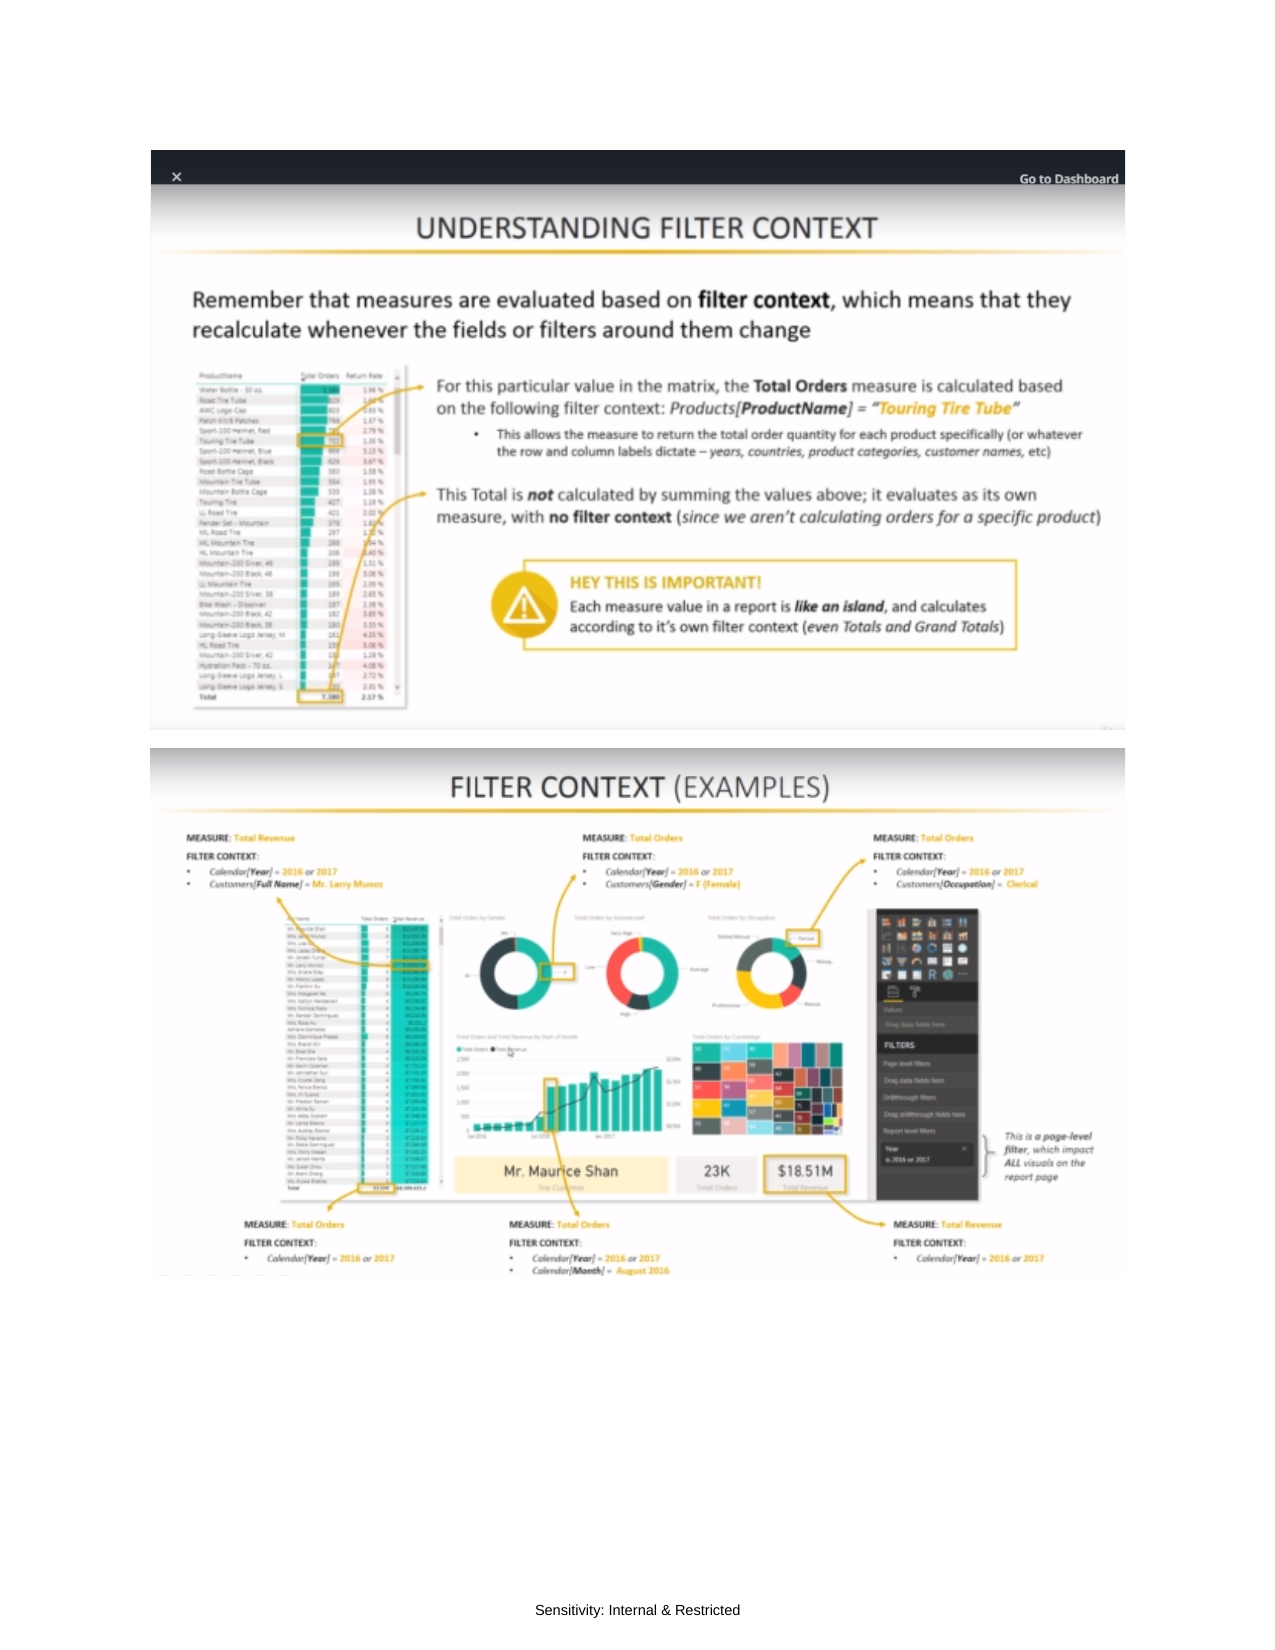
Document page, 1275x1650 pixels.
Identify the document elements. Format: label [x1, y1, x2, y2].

picture [150, 150, 1125, 730]
picture [150, 748, 1125, 1276]
